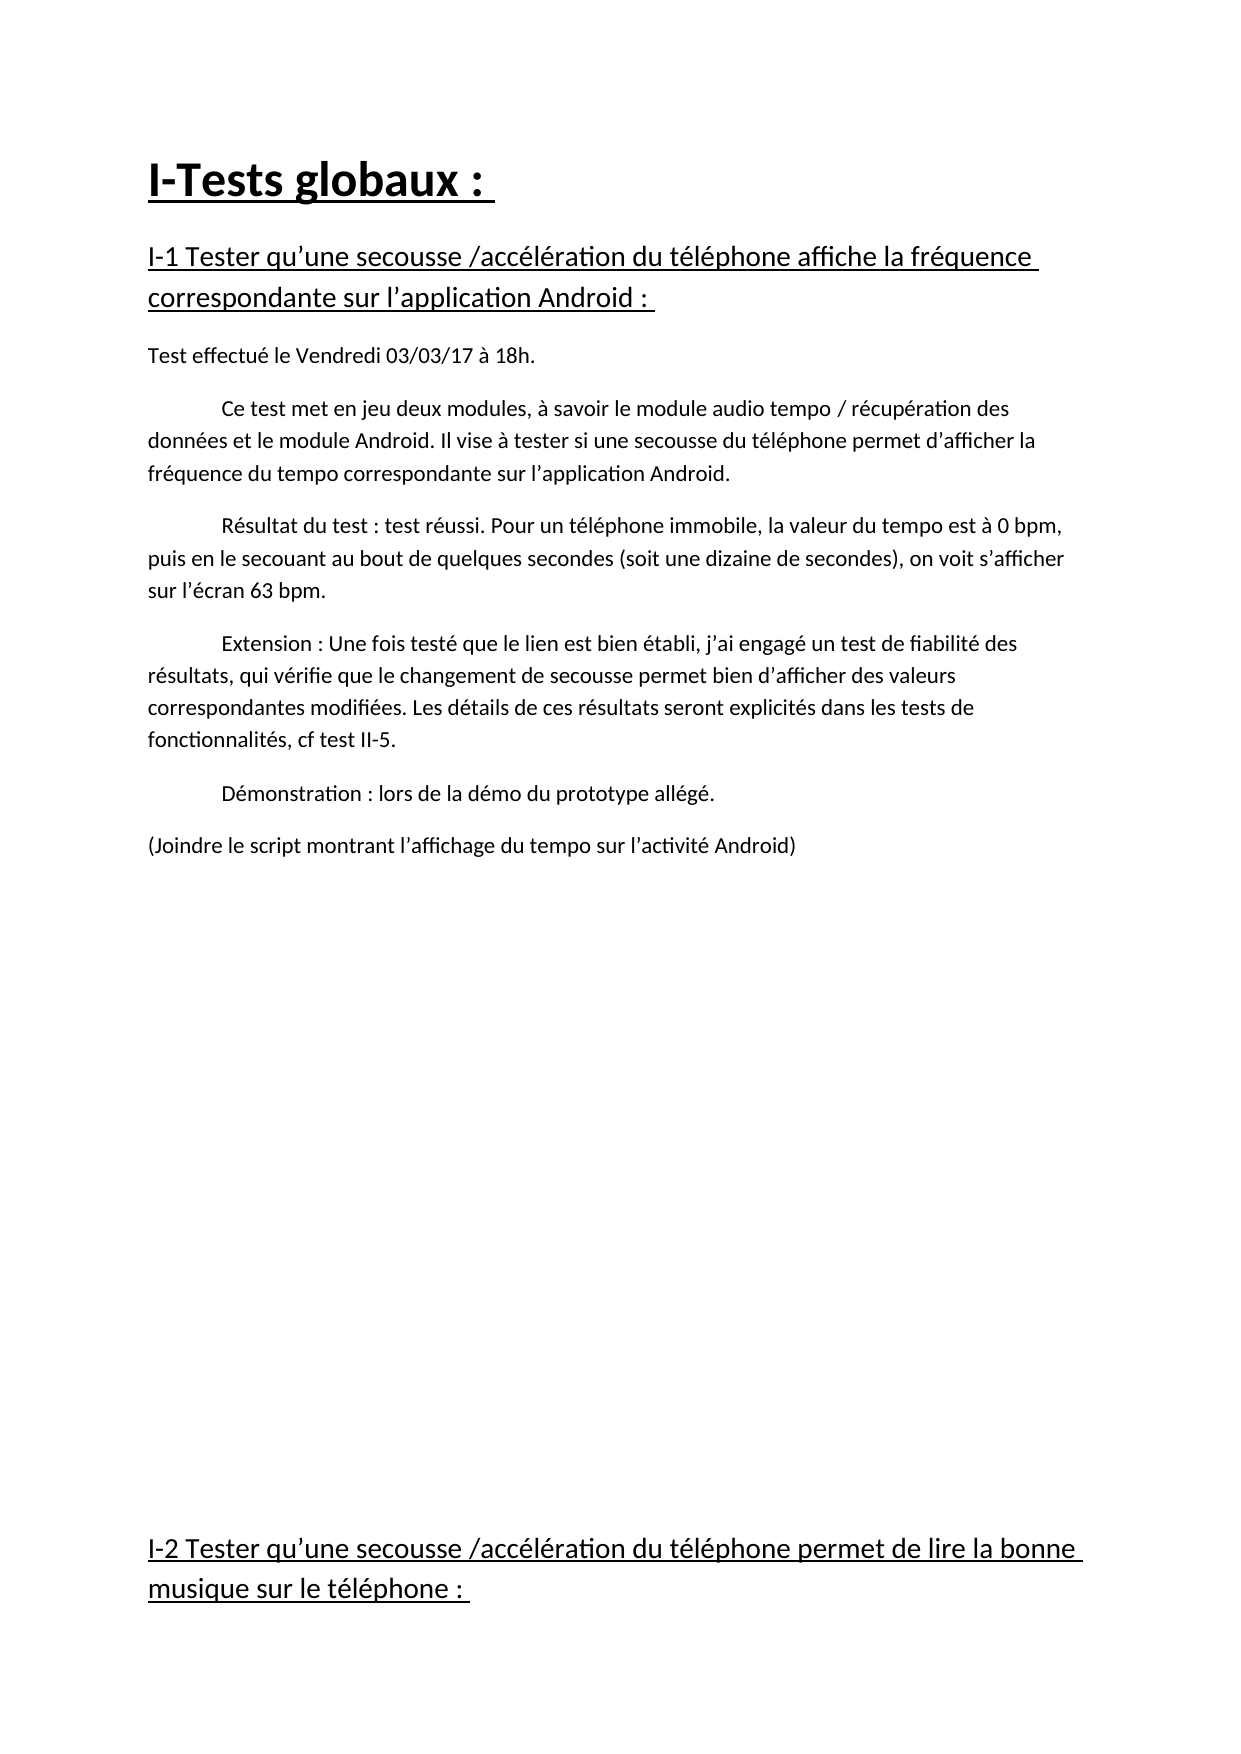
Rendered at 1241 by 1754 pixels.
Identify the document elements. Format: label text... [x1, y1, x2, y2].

text Test effectué le Vendredi 03/03/17 à 18h. [148, 341, 1093, 369]
text I-1 Tester qu’une secousse /accélération du téléphone affiche la fréquence correspondante sur l’application Android : [148, 238, 1093, 315]
text Extension : Une fois testé que le lien est bien établi, j’ai engagé un test de fiabilité des résultats, qui vérifie que le changement de secousse permet bien d’afficher des valeurs correspondantes modifiées. Les détails de ces résultats seront explicités dans les tests de fonctionnalités, cf test II-5. [148, 629, 1093, 754]
text Ce test met en jeu deux modules, à savoir le module audio tempo / récupération des données et le module Android. Il vise à tester si une secousse du téléphone permet d’afficher la fréquence du tempo correspondante sur l’application Android. [148, 394, 1093, 487]
text Démonstration : lors de la démo du prototype allégé. [148, 779, 1093, 807]
text I-2 Tester qu’une secousse /accélération du téléphone permet de lire la bonne musique sur le téléphone : [148, 1530, 1093, 1606]
text Résultat du test : test réussi. Pour un téléphone immobile, la valeur du tempo est à 0 bpm, puis en le secouant au bout de quelques secondes (soit une dizaine de secondes), on voit s’afficher sur l’écran 63 bpm. [148, 512, 1093, 604]
text I-Tests globaux : [148, 148, 1093, 209]
text (Joindre le script montrant l’affichage du tempo sur l’activité Android) [148, 832, 1093, 860]
